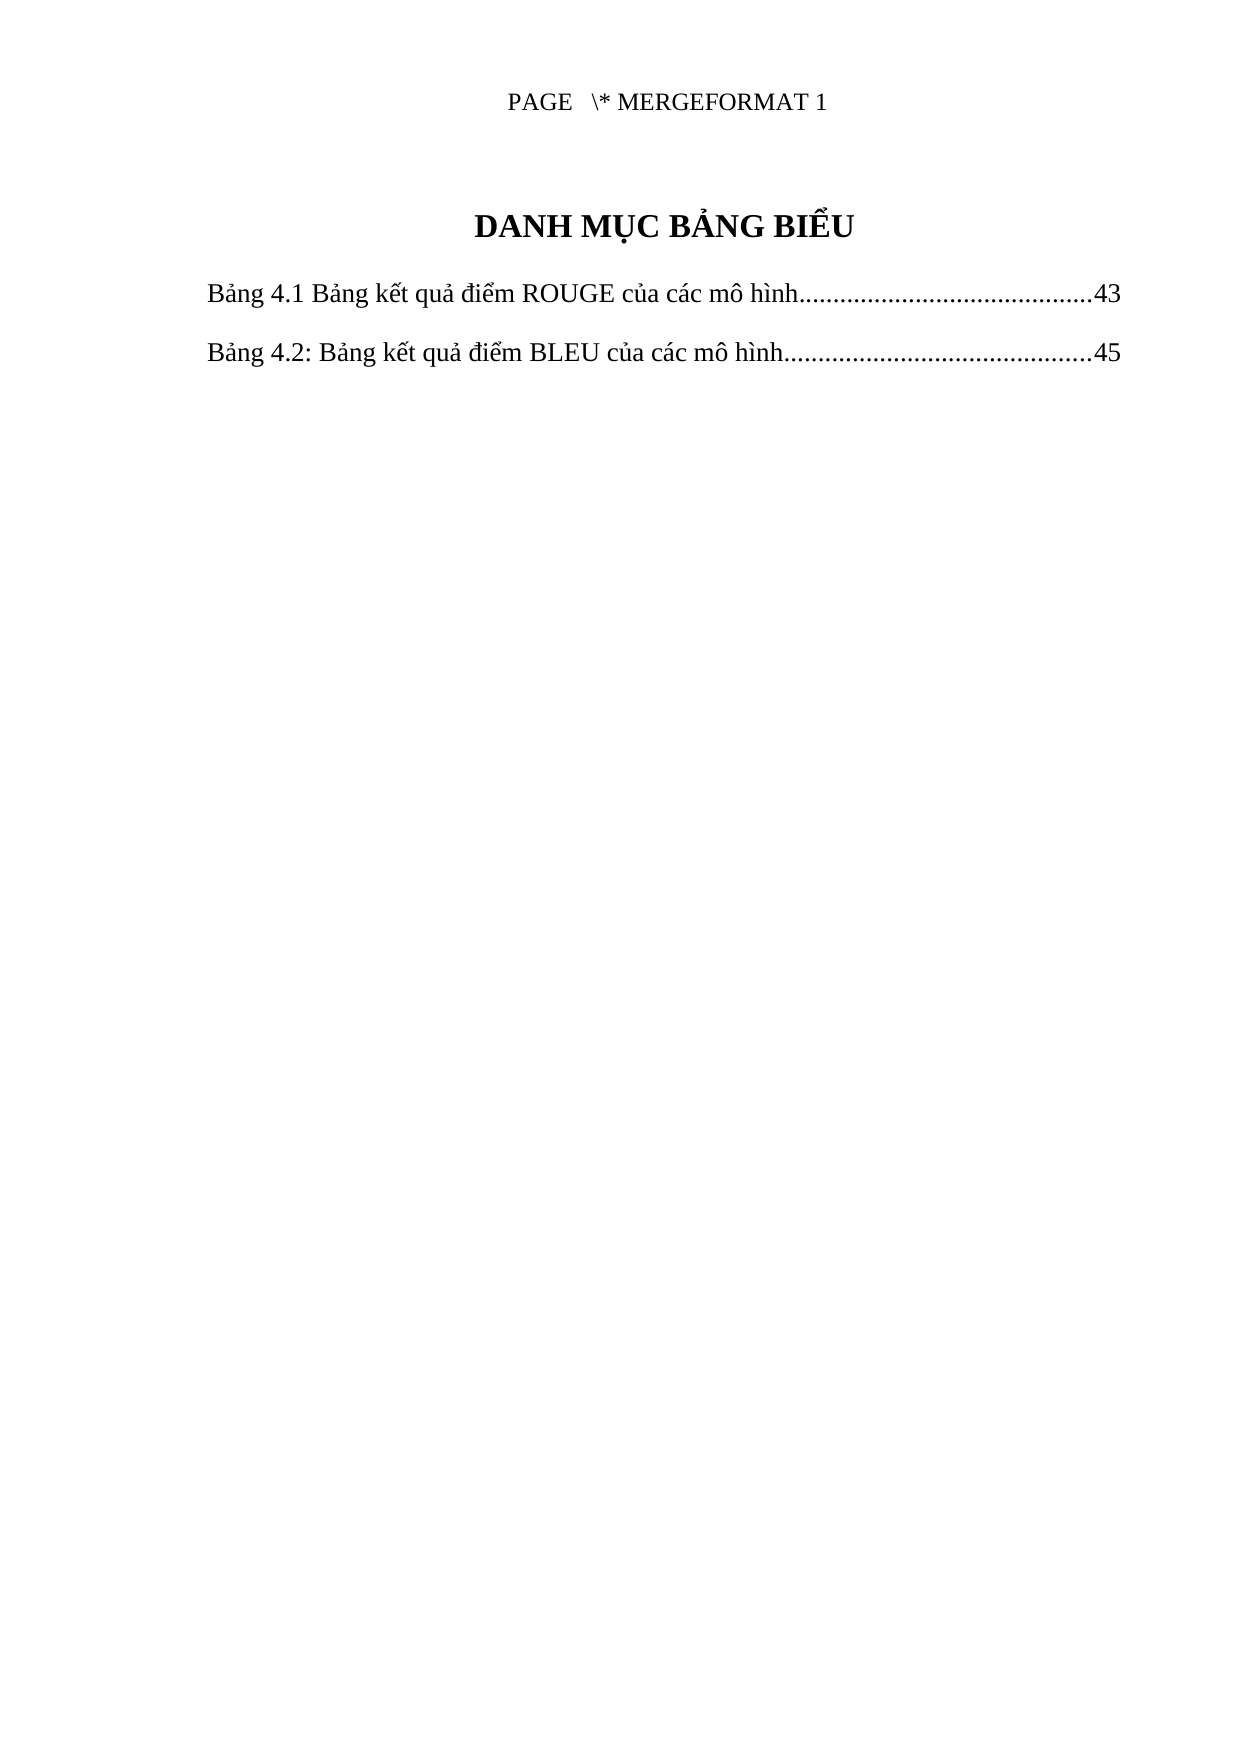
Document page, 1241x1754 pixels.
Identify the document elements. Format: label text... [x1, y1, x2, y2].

text Bảng 4.1 Bảng kết quả điểm ROUGE của các mô hình 43 [207, 277, 1122, 308]
subtitle DANH MỤC BẢNG BIỂU [207, 207, 1122, 245]
text Bảng 4.2: Bảng kết quả điểm BLEU của các mô hình 45 [207, 336, 1122, 367]
